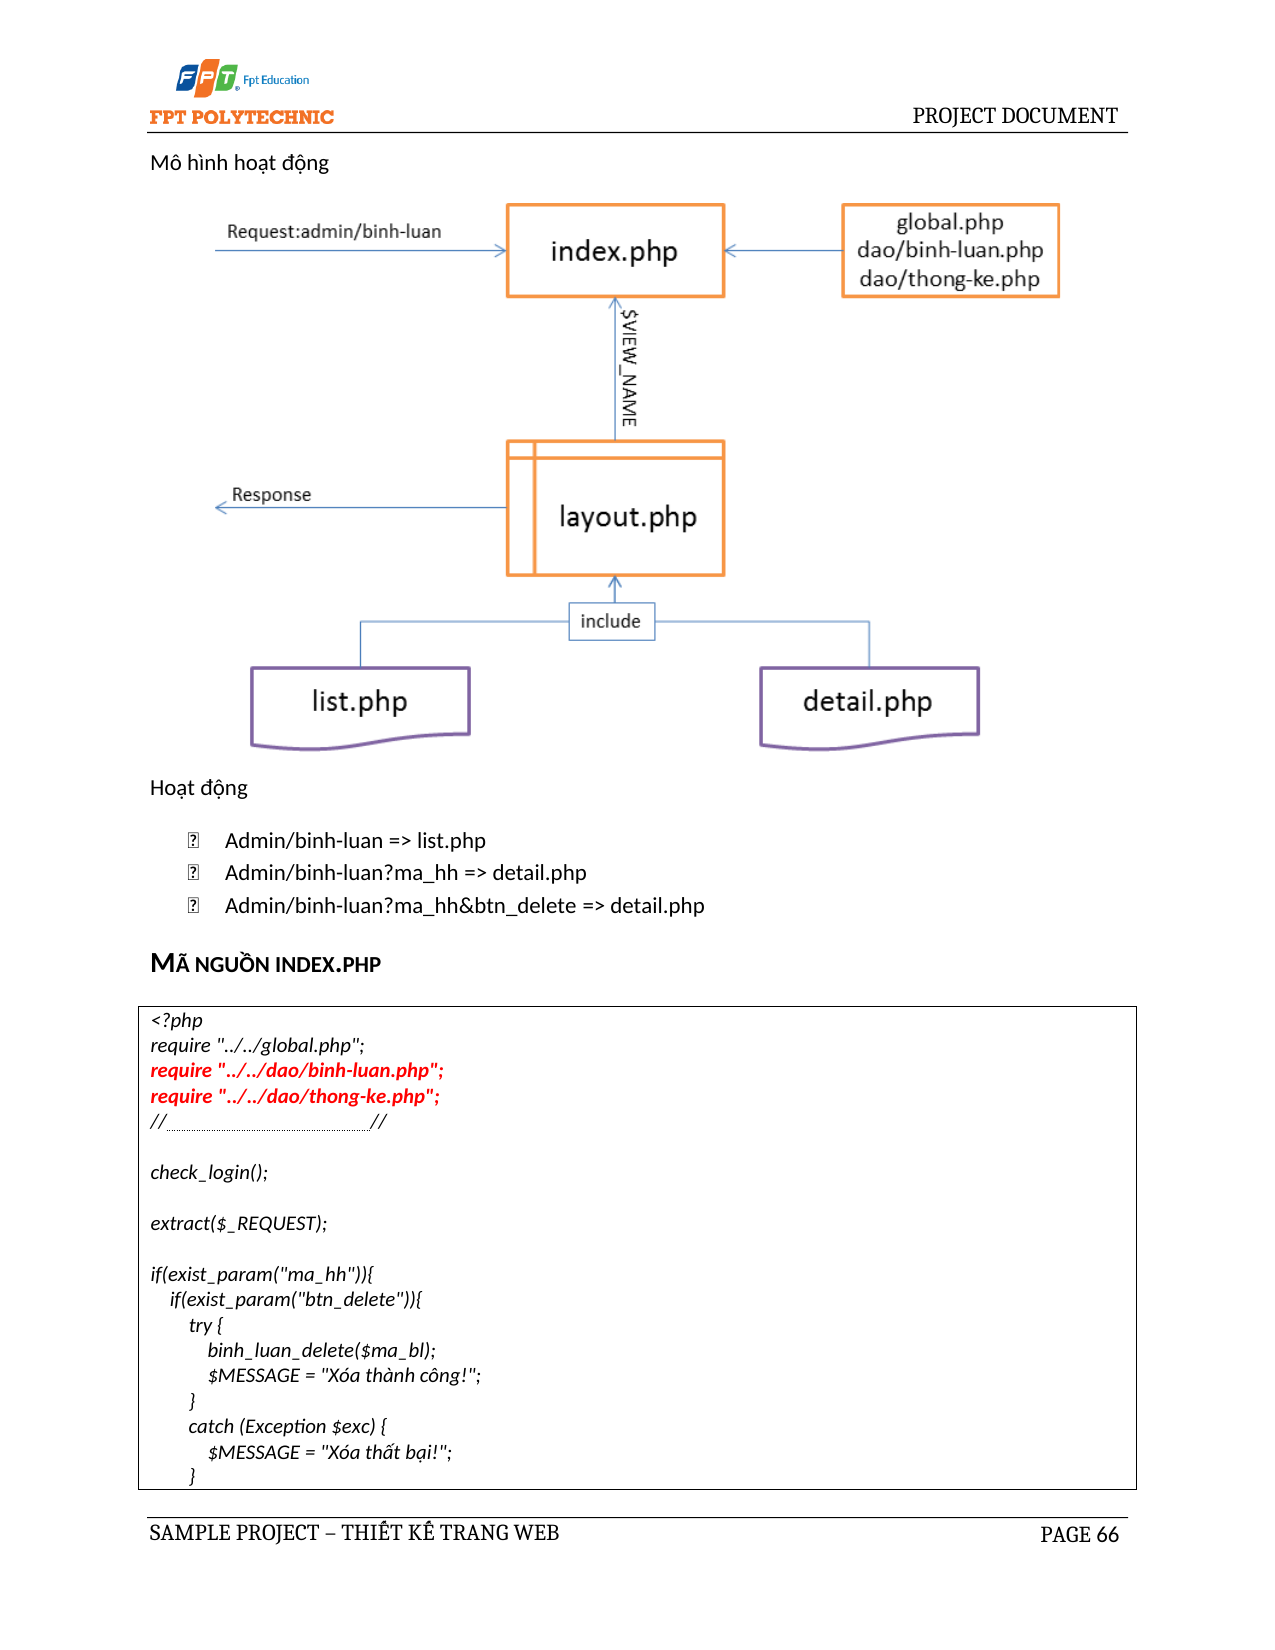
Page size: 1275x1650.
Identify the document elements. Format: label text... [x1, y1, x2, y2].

text Mô hình hoạt động [150, 148, 1148, 176]
list Admin/binh-luan?ma_hh&btn_delete => detail.php [187, 891, 1148, 919]
list Admin/binh-luan?ma_hh => detail.php [187, 858, 1148, 887]
picture [150, 59, 334, 124]
text Hoạt động [150, 773, 1148, 801]
table_header <?php require "../../global.php"; require "../../dao/binh-luan.php"; require "../../dao/thong-ke.php"; // // check_login(); extract($_REQUEST); if(exist_param("ma_hh")){ if(exist_param("btn_delete")){ try { binh_luan_delete($ma_bl); $MESSAGE = "Xóa thành công!"; } catch (Exception $exc) { $MESSAGE = "Xóa thất bại!"; } [139, 1007, 1136, 1489]
subtitle MÃ NGUỒN INDEX.PHP [150, 944, 1148, 980]
picture [215, 203, 1060, 752]
list Admin/binh-luan => list.php [187, 826, 1148, 854]
